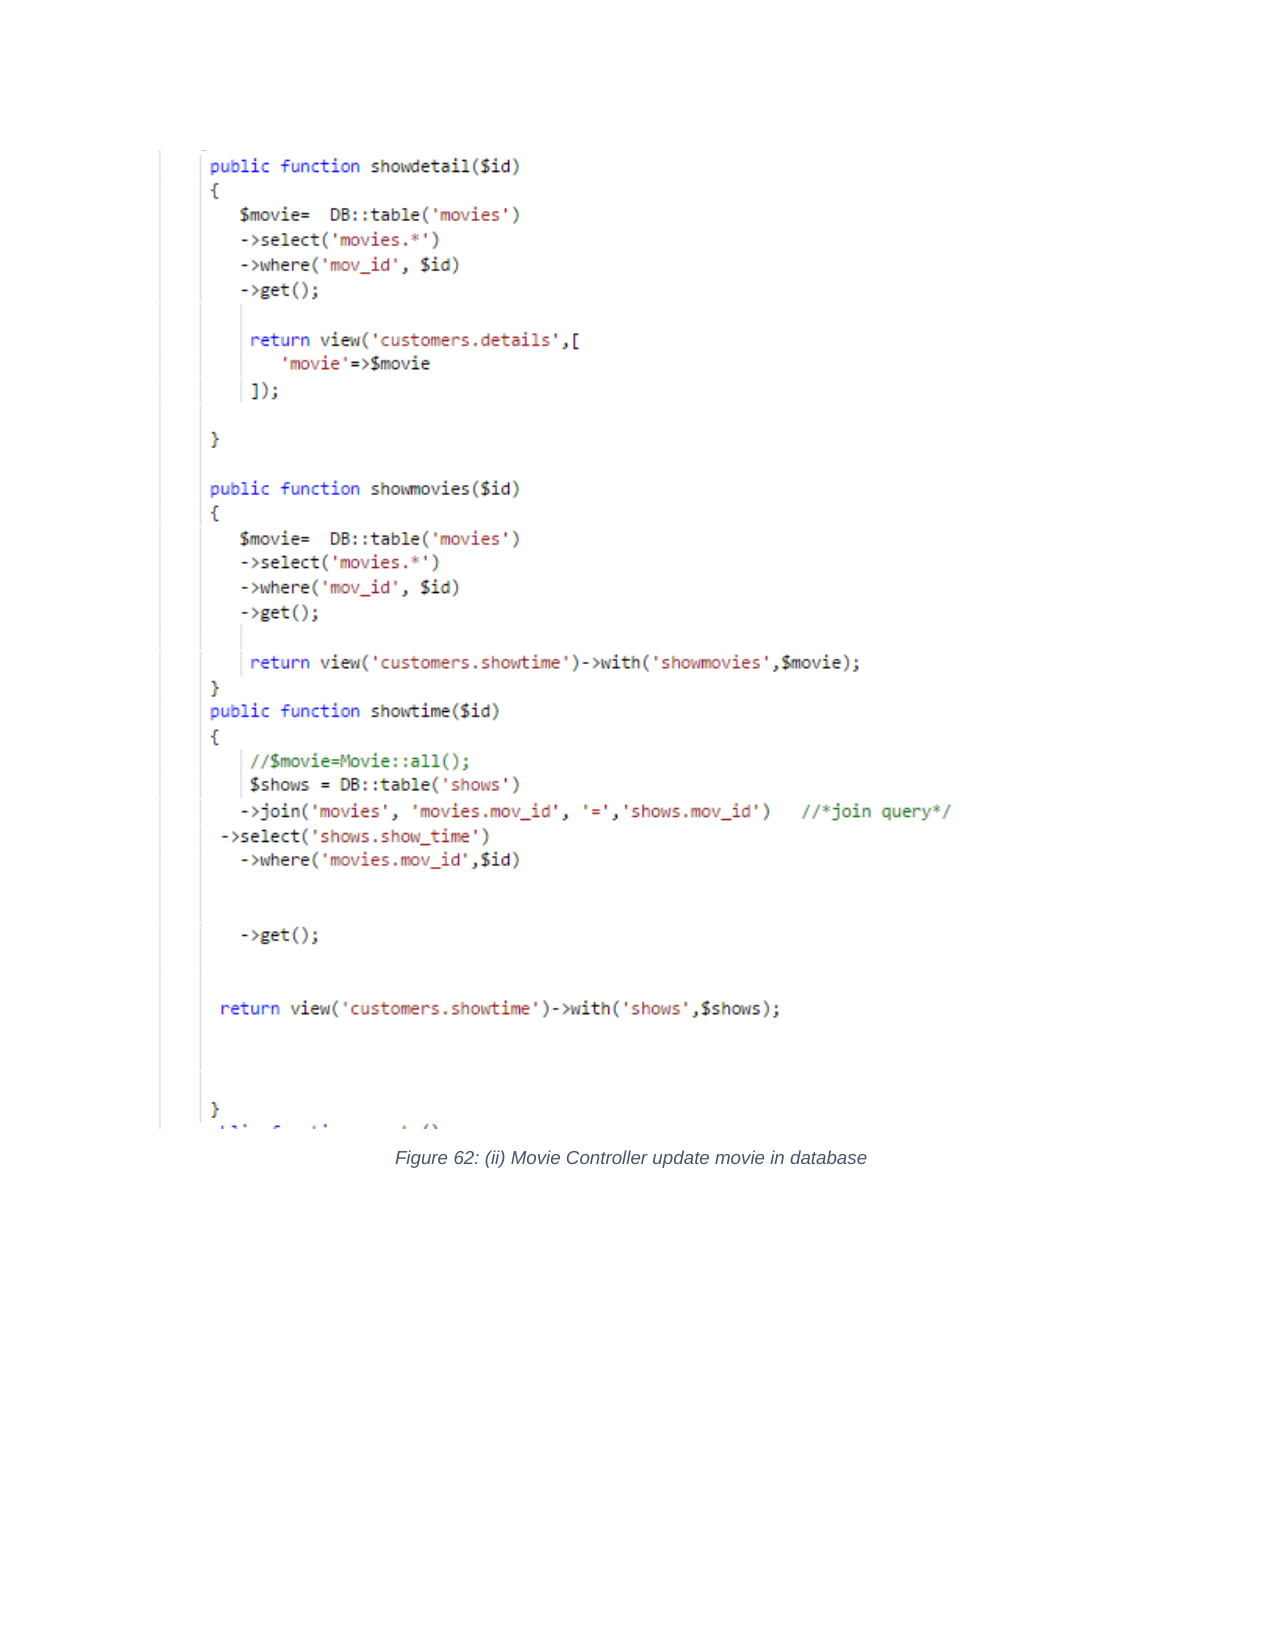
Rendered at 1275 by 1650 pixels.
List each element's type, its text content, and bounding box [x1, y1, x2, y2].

picture [150, 150, 1032, 1129]
text Figure 62: (ii) Movie Controller update movie in database [150, 1147, 1125, 1168]
